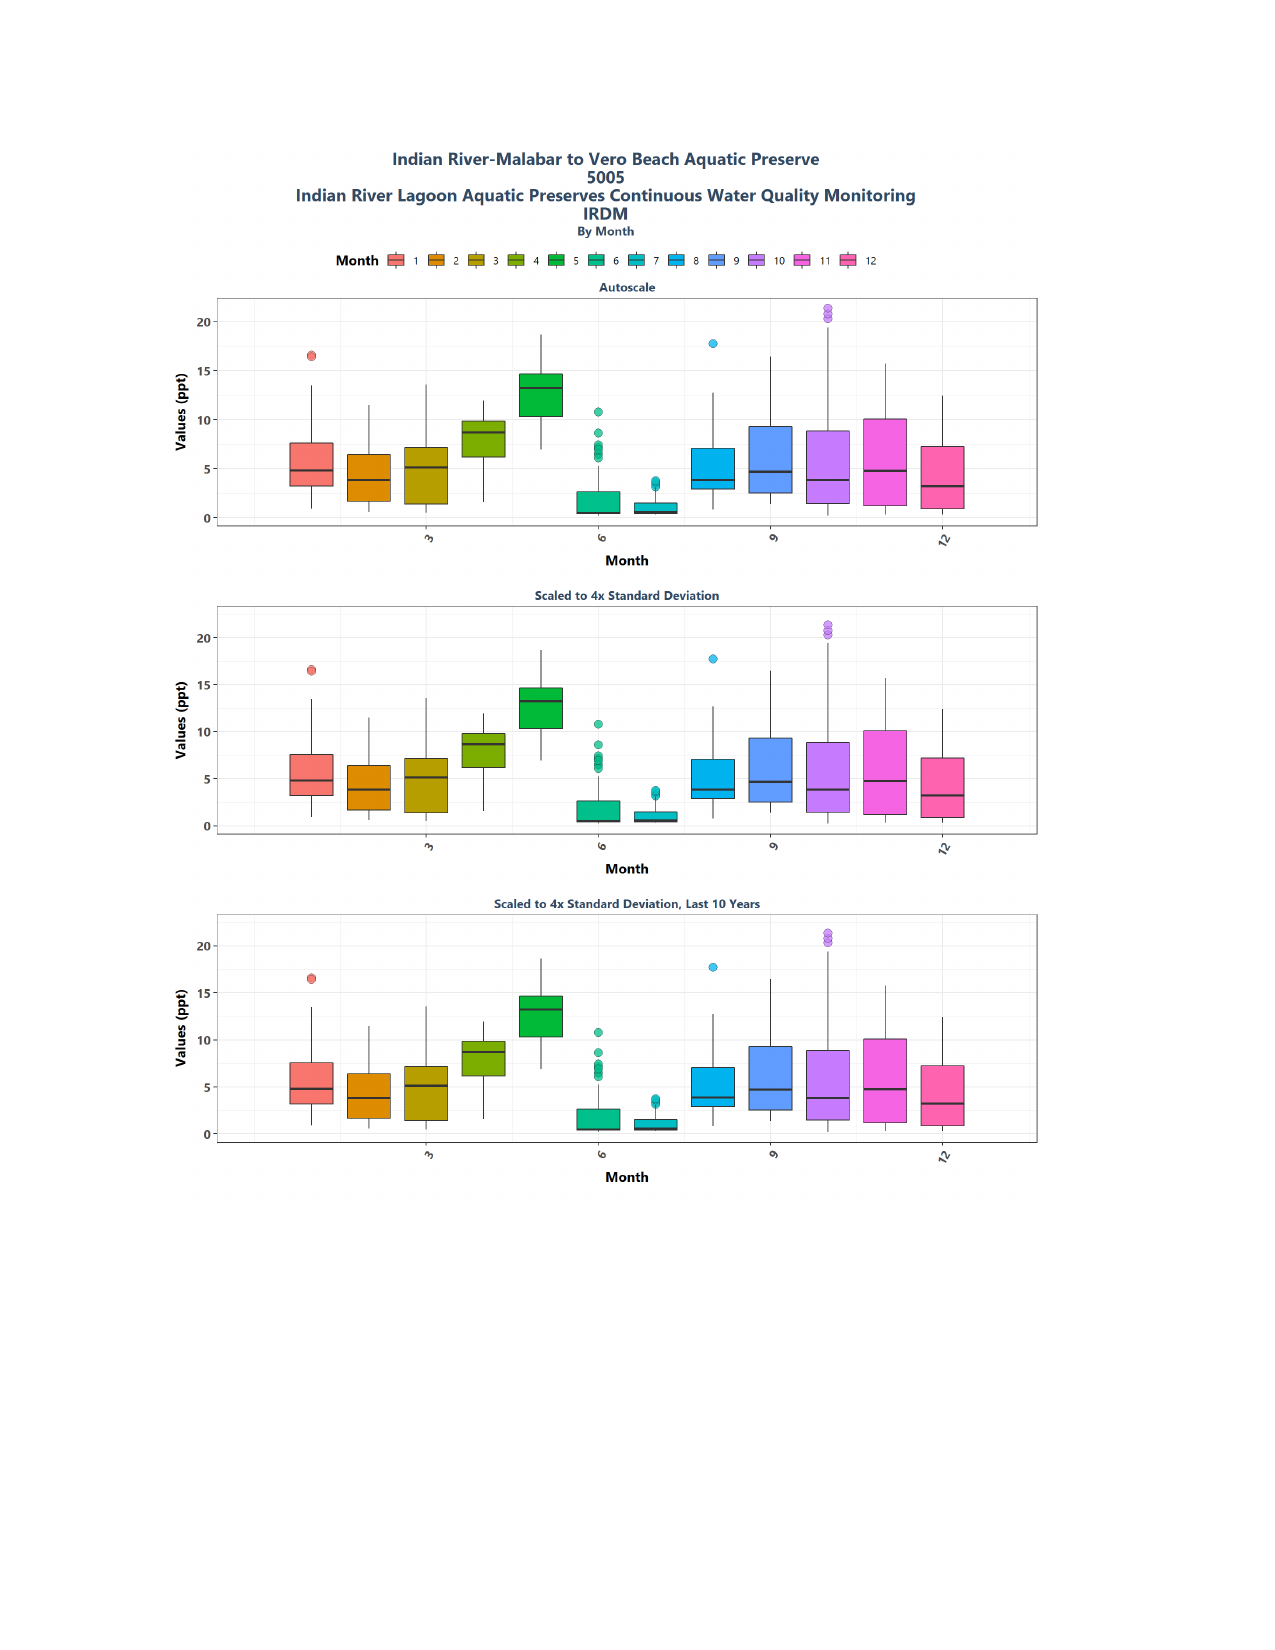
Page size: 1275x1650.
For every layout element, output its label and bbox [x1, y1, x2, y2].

picture [168, 150, 1044, 1200]
